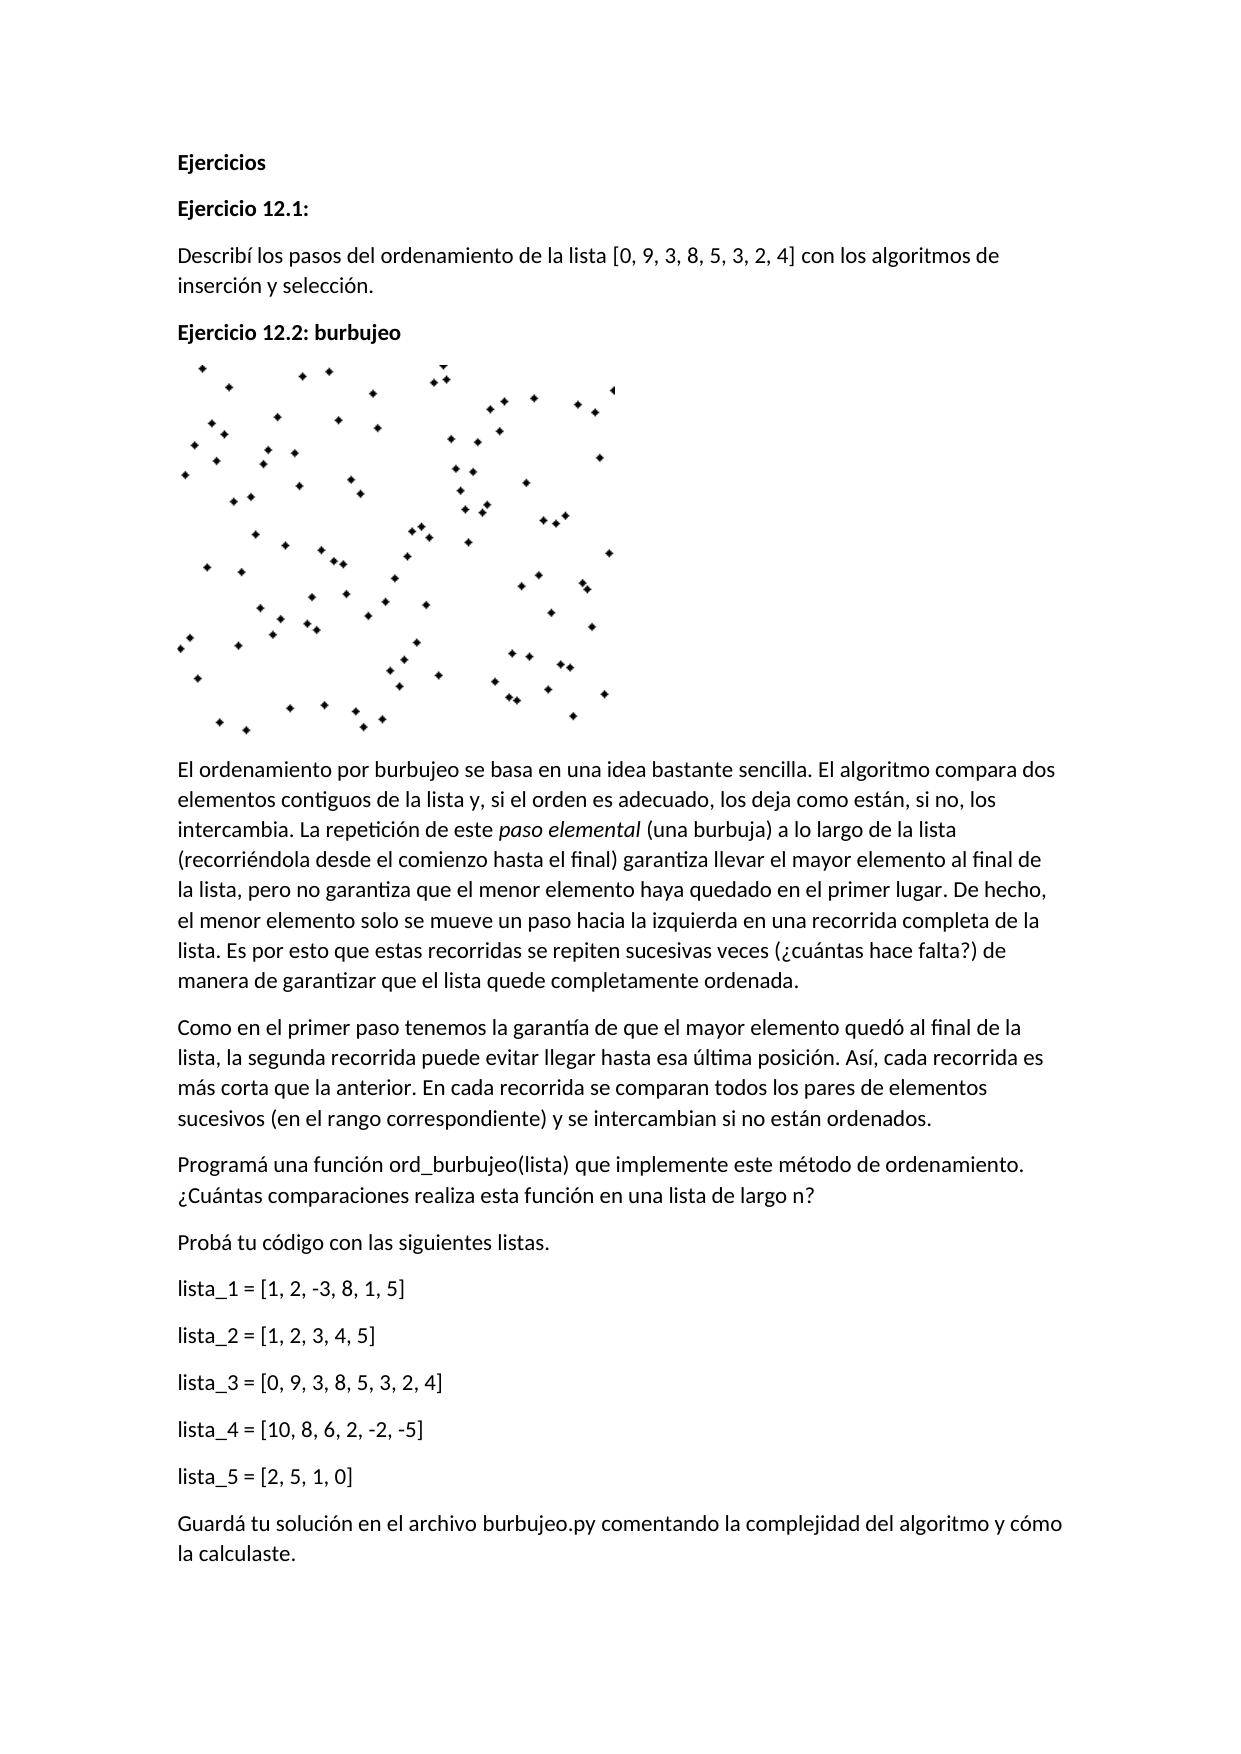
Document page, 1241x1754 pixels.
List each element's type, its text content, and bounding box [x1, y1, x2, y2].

text Probá tu código con las siguientes listas. [177, 1228, 1063, 1256]
picture [177, 365, 615, 736]
text Guardá tu solución en el archivo burbujeo.py comentando la complejidad del algoritmo y cómo la calculaste. [177, 1509, 1063, 1567]
text lista_1 = [1, 2, -3, 8, 1, 5] [177, 1274, 1063, 1302]
text lista_3 = [0, 9, 3, 8, 5, 3, 2, 4] [177, 1368, 1063, 1396]
text Ejercicios [177, 148, 1063, 176]
text El ordenamiento por burbujeo se basa en una idea bastante sencilla. El algoritmo compara dos elementos contiguos de la lista y, si el orden es adecuado, los deja como están, si no, los intercambia. La repetición de este paso elemental (una burbuja) a lo largo de la lista (recorriéndola desde el comienzo hasta el final) garantiza llevar el mayor elemento al final de la lista, pero no garantiza que el menor elemento haya quedado en el primer lugar. De hecho, el menor elemento solo se mueve un paso hacia la izquierda en una recorrida completa de la lista. Es por esto que estas recorridas se repiten sucesivas veces (¿cuántas hace falta?) de manera de garantizar que el lista quede completamente ordenada. [177, 755, 1063, 994]
text Describí los pasos del ordenamiento de la lista [0, 9, 3, 8, 5, 3, 2, 4] con los algoritmos de inserción y selección. [177, 241, 1063, 299]
text Ejercicio 12.2: burbujeo [177, 318, 1063, 346]
text lista_2 = [1, 2, 3, 4, 5] [177, 1321, 1063, 1349]
text lista_4 = [10, 8, 6, 2, -2, -5] [177, 1415, 1063, 1443]
text Programá una función ord_burbujeo(lista) que implemente este método de ordenamiento. ¿Cuántas comparaciones realiza esta función en una lista de largo n? [177, 1151, 1063, 1209]
text Como en el primer paso tenemos la garantía de que el mayor elemento quedó al final de la lista, la segunda recorrida puede evitar llegar hasta esa última posición. Así, cada recorrida es más corta que la anterior. En cada recorrida se comparan todos los pares de elementos sucesivos (en el rango correspondiente) y se intercambian si no están ordenados. [177, 1013, 1063, 1132]
text lista_5 = [2, 5, 1, 0] [177, 1462, 1063, 1490]
text Ejercicio 12.1: [177, 194, 1063, 222]
